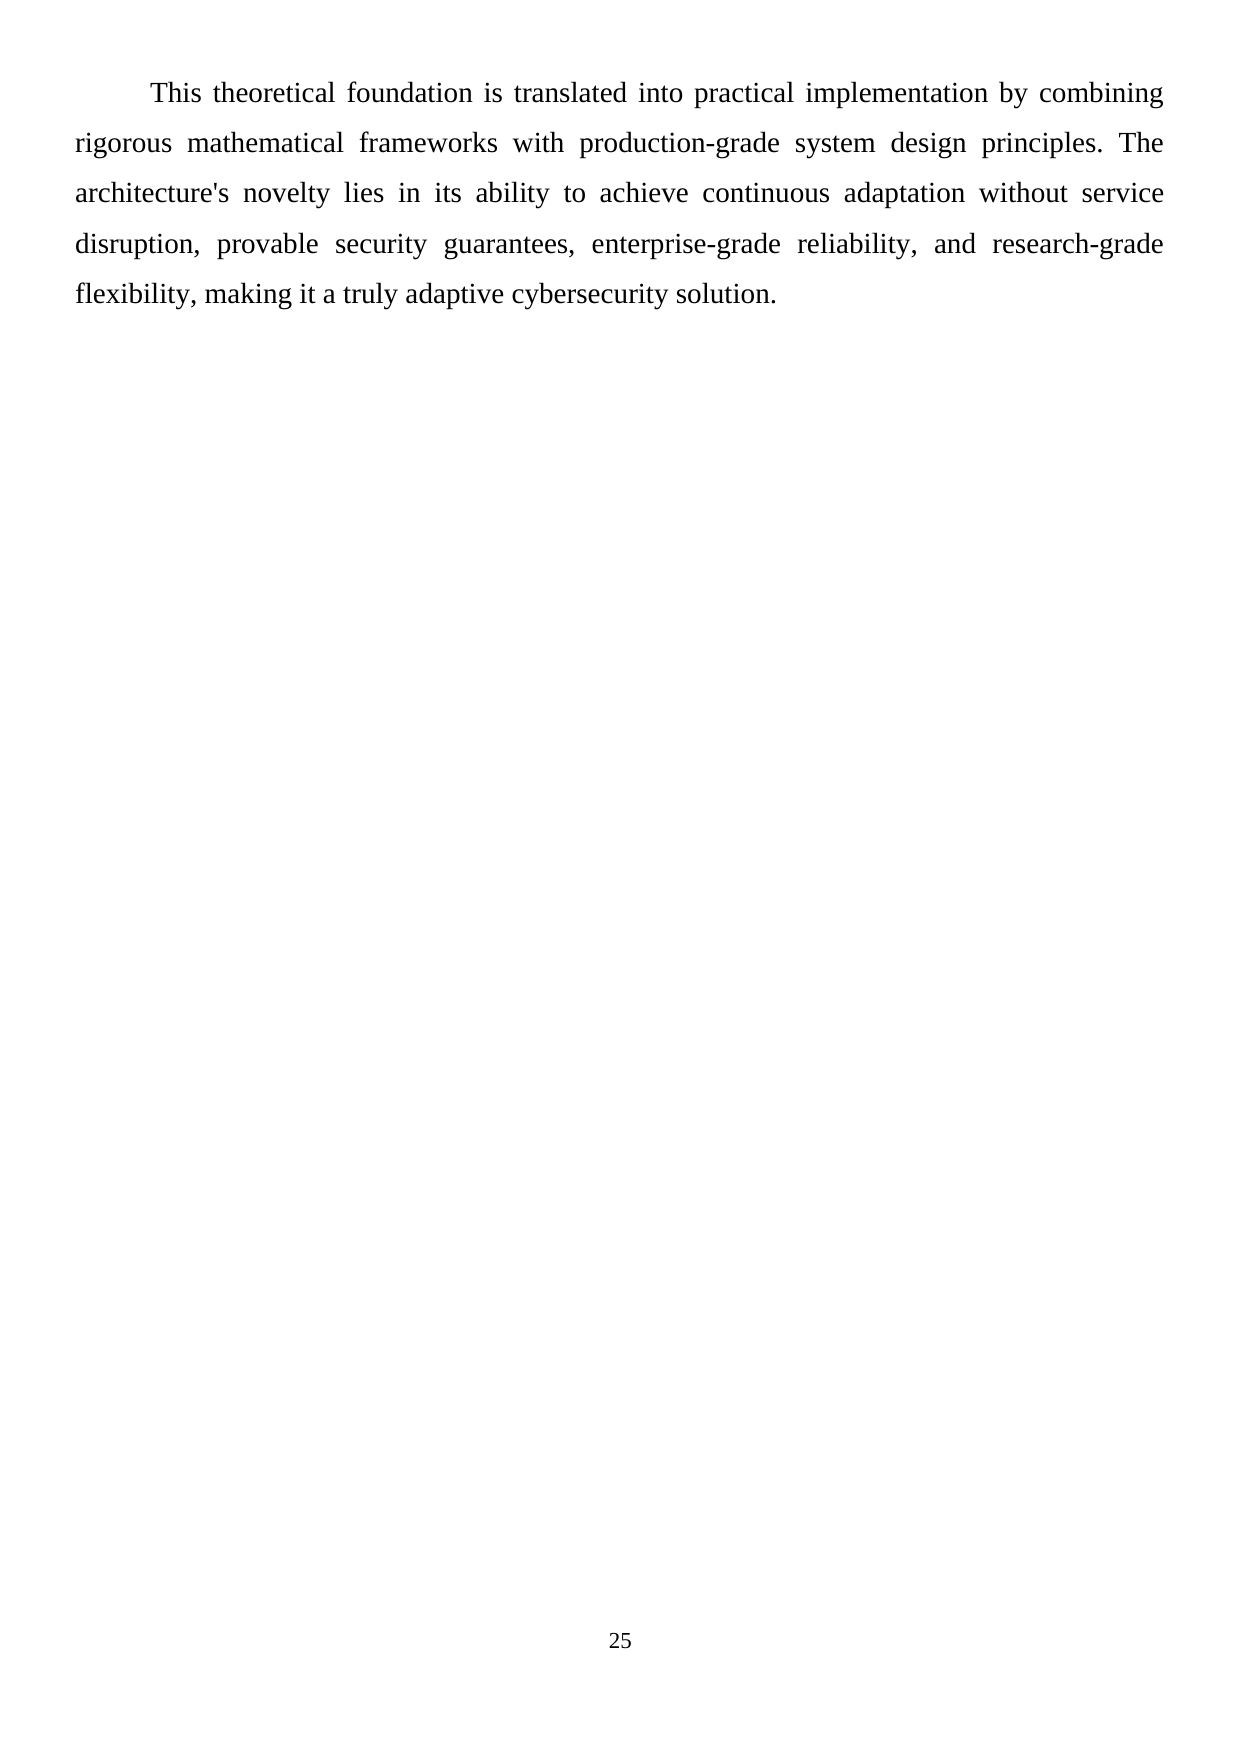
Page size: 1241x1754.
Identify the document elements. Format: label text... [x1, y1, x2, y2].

text This theoretical foundation is translated into practical implementation by combining rigorous mathematical frameworks with production-grade system design principles. The architecture's novelty lies in its ability to achieve continuous adaptation without service disruption, provable security guarantees, enterprise-grade reliability, and research-grade flexibility, making it a truly adaptive cybersecurity solution. [75, 75, 1165, 310]
